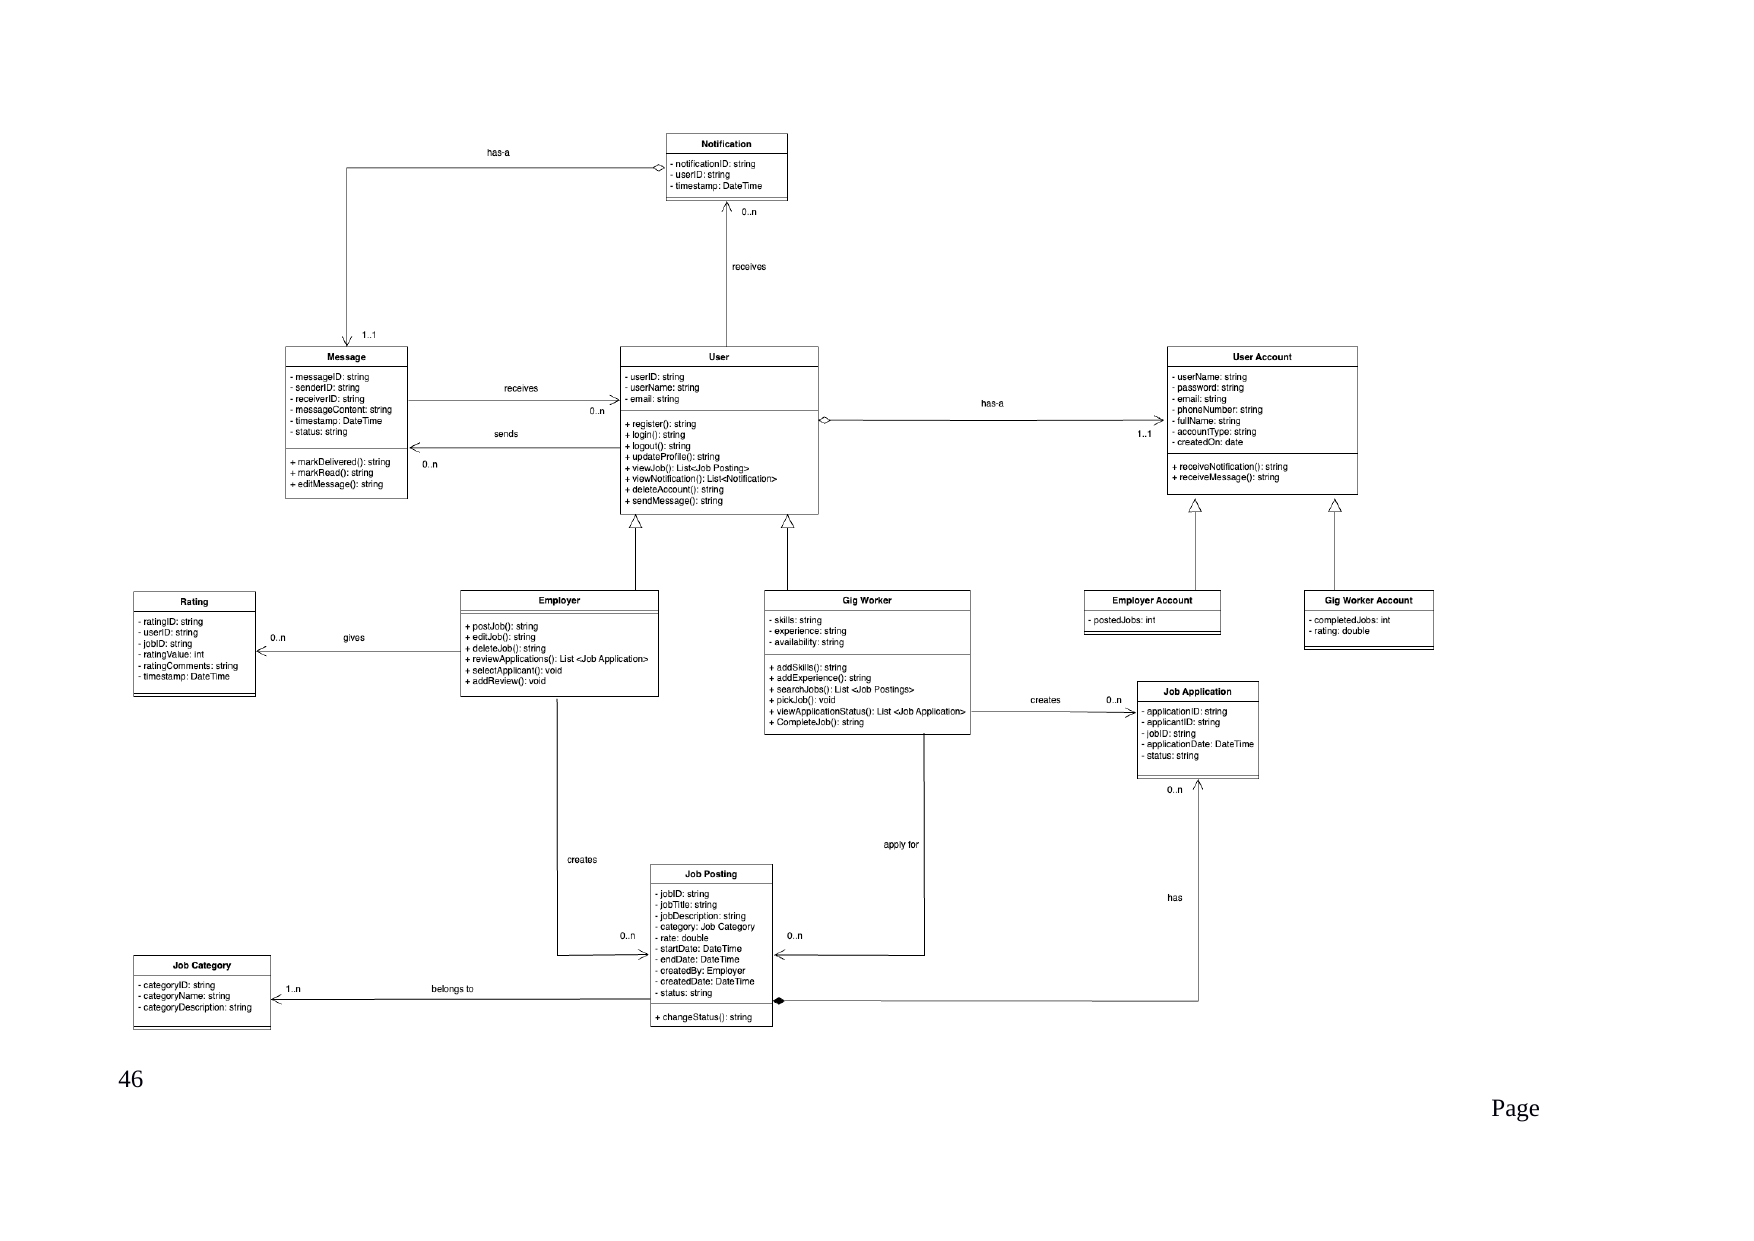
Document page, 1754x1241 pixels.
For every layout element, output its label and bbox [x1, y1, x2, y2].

picture [118, 118, 1449, 1045]
